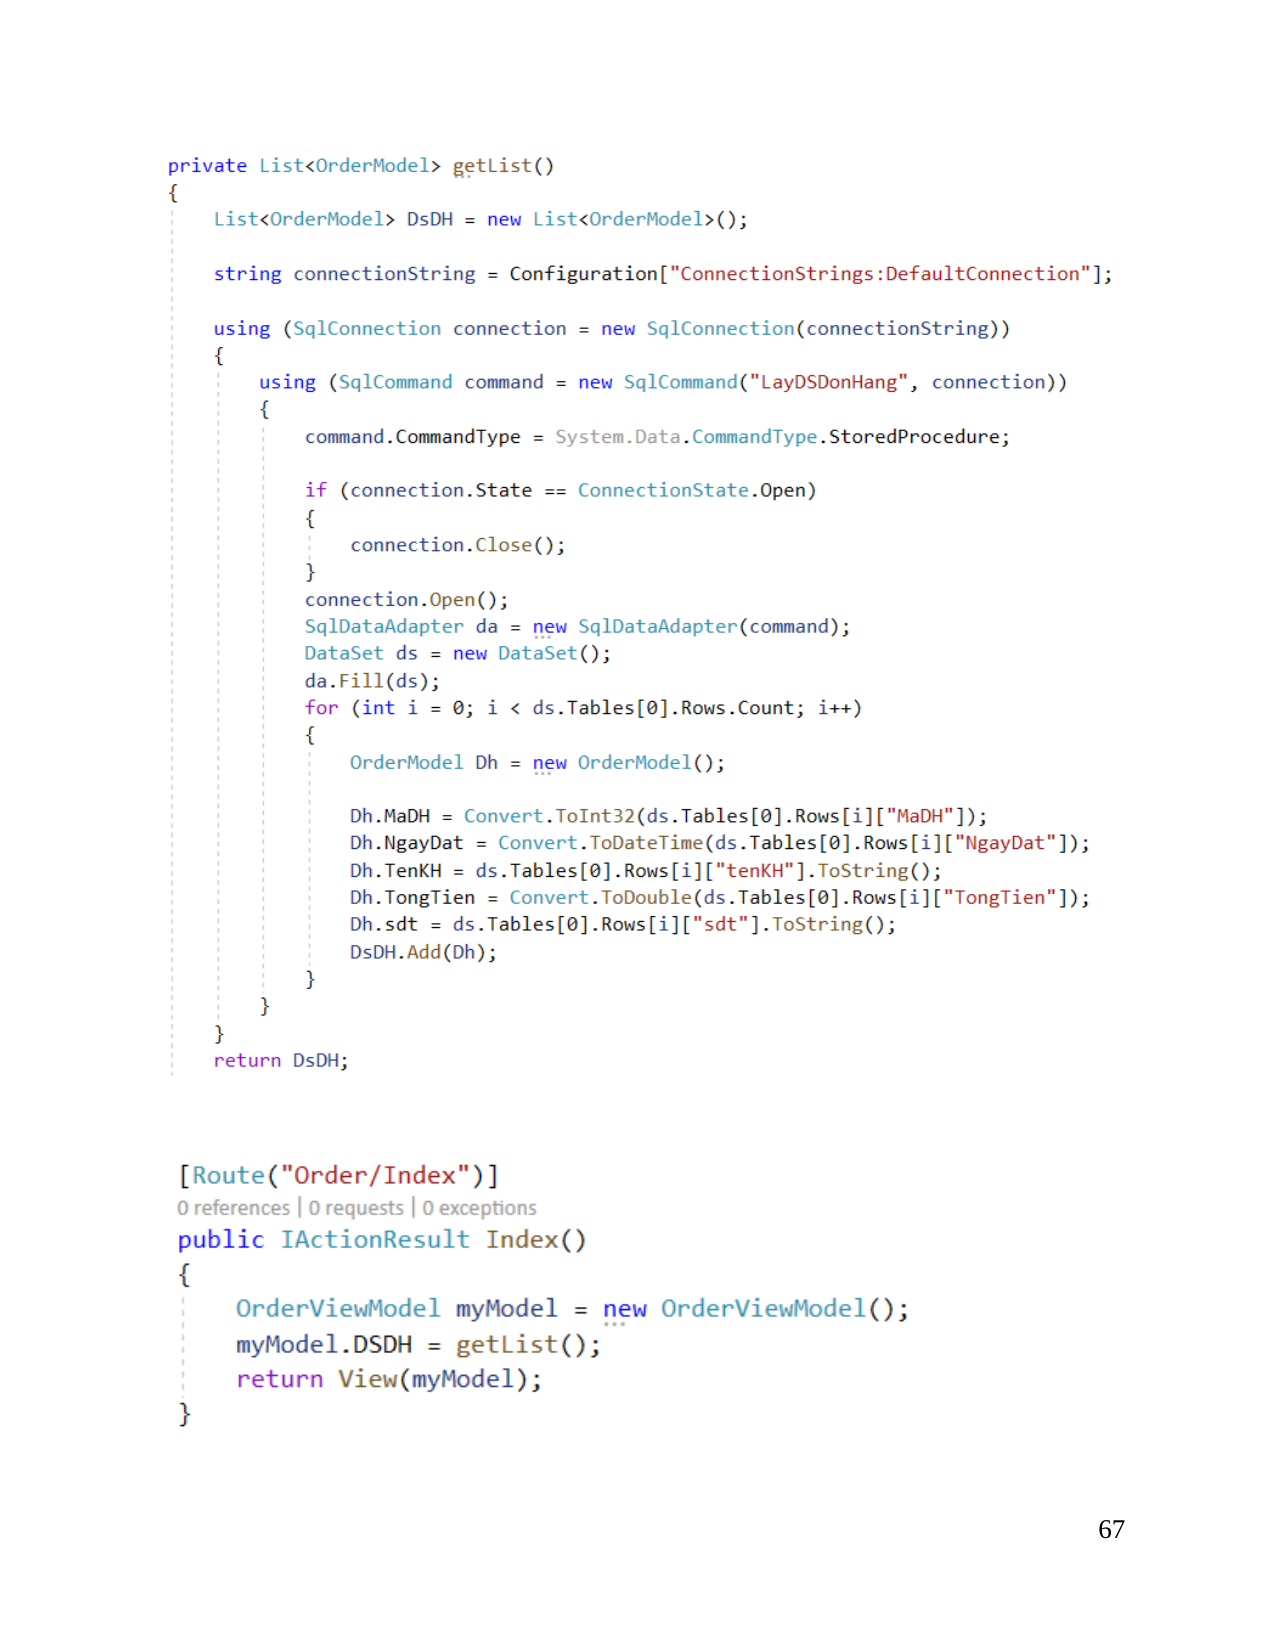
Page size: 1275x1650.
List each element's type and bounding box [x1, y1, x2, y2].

picture [150, 1104, 1029, 1472]
picture [150, 150, 1125, 1079]
